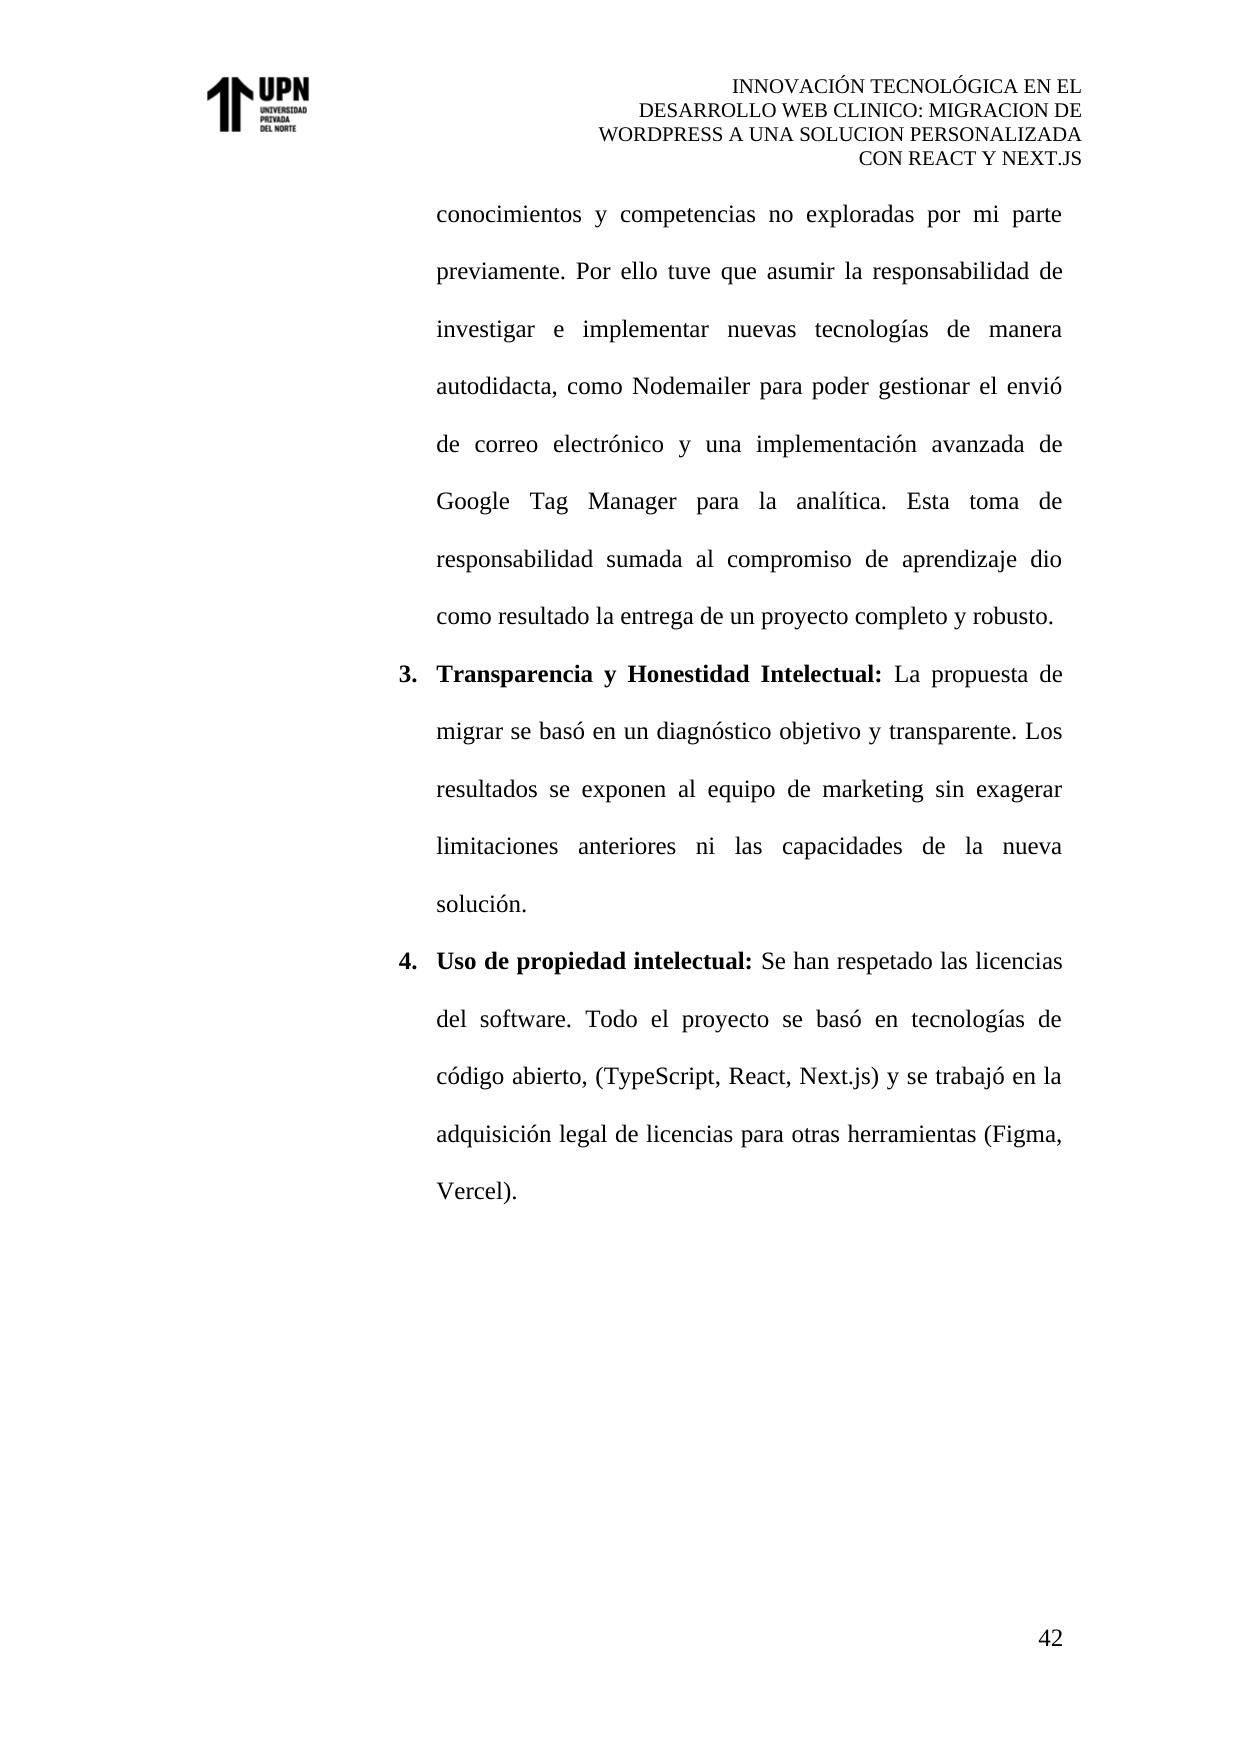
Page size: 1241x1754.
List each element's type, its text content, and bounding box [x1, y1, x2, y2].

list Transparencia y Honestidad Intelectual: La propuesta de migrar se basó en un diagnóstico objetivo y transparente. Los resultados se exponen al equipo de marketing sin exagerar limitaciones anteriores ni las capacidades de la nueva solución. [399, 659, 1063, 917]
list Uso de propiedad intelectual: Se han respetado las licencias del software. Todo el proyecto se basó en tecnologías de código abierto, (TypeScript, React, Next.js) y se trabajó en la adquisición legal de licencias para otras herramientas (Figma, Vercel). [399, 946, 1063, 1205]
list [399, 199, 1063, 630]
picture [203, 73, 313, 132]
